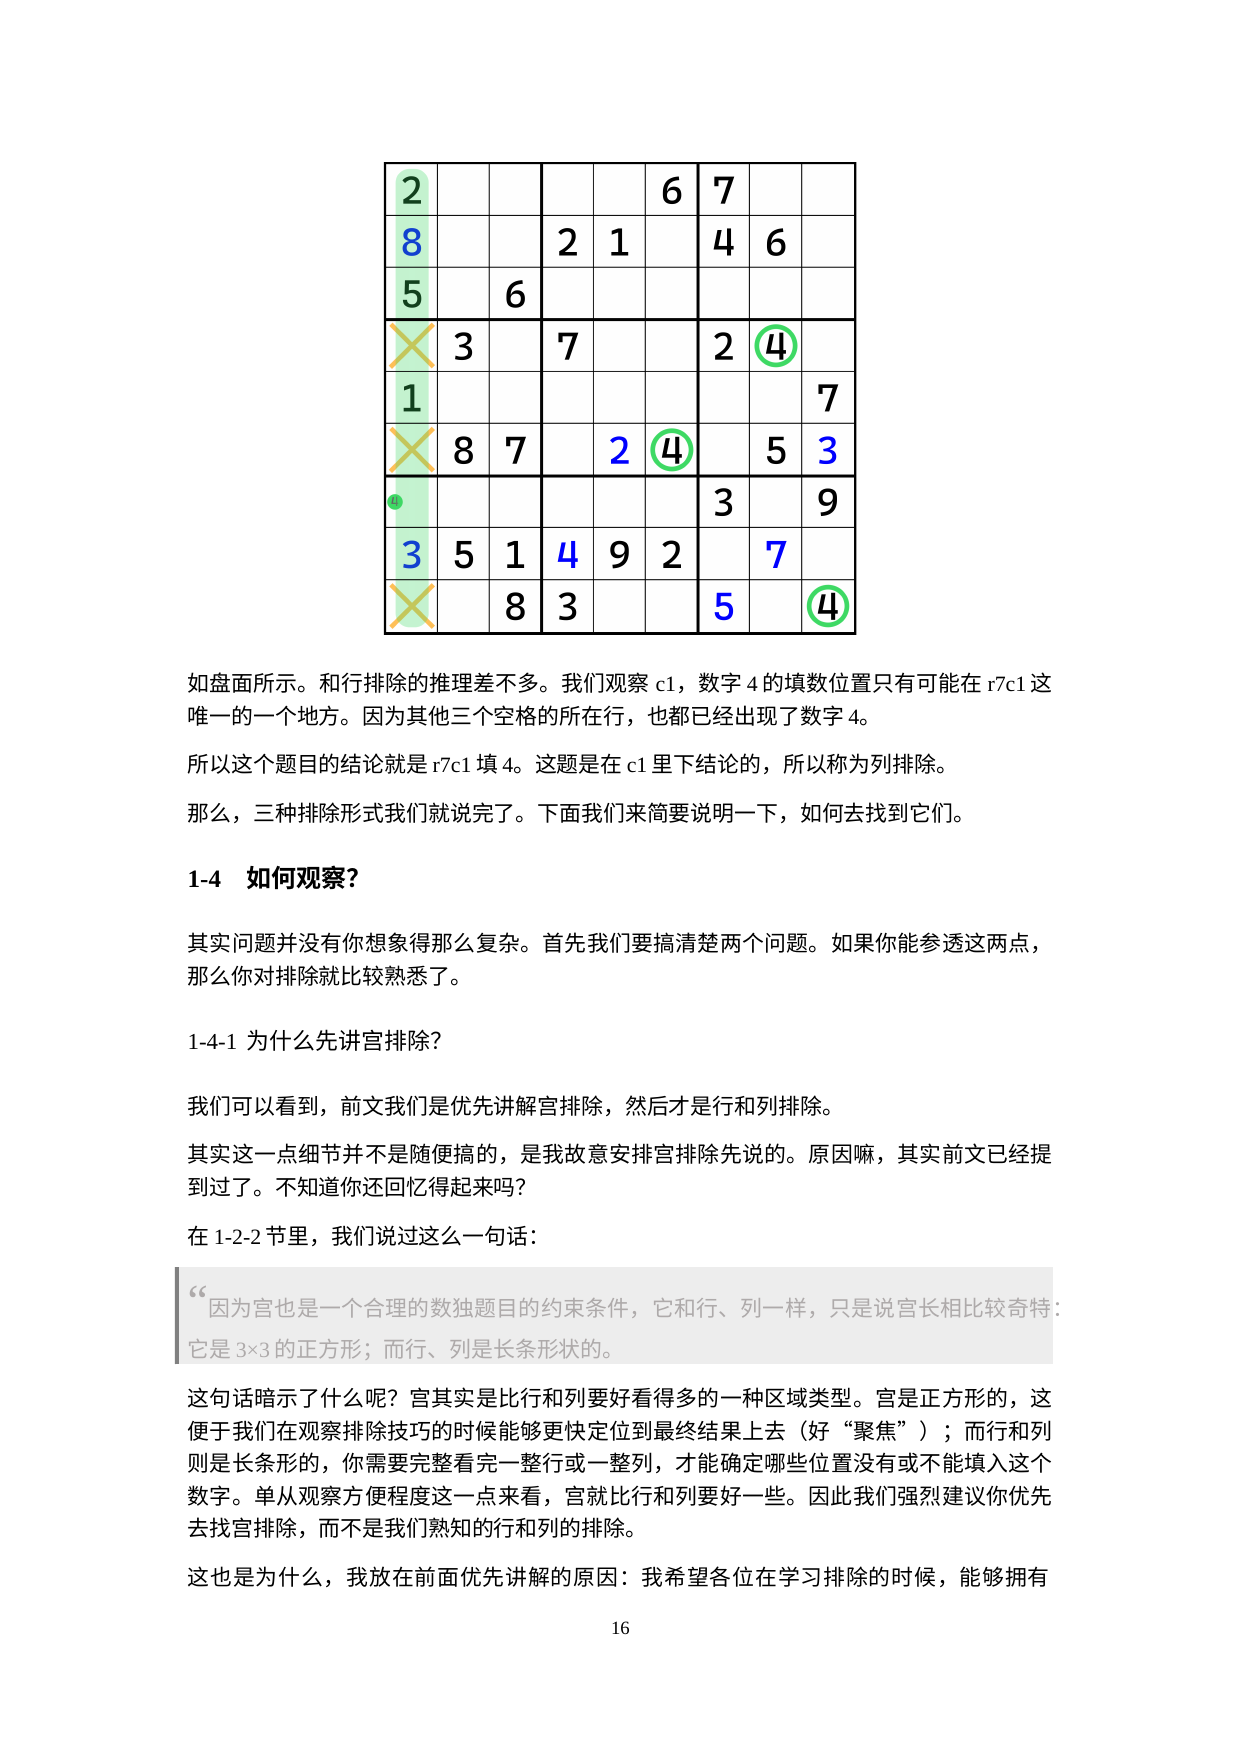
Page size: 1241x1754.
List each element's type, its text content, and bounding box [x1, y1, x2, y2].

text 这句话暗示了什么呢？宫其实是比行和列要好看得多的一种区域类型。宫是正方形的，这便于我们在观察排除技巧的时候能够更快定位到最终结果上去（好“聚焦”）；而行和列则是长条形的，你需要完整看完一整行或一整列，才能确定哪些位置没有或不能填入这个数字。单从观察方便程度这一点来看，宫就比行和列要好一些。因此我们强烈建议你优先去找宫排除，而不是我们熟知的行和列的排除。 [187, 1381, 1053, 1543]
text 其实这一点细节并不是随便搞的，是我故意安排宫排除先说的。原因嘛，其实前文已经提到过了。不知道你还回忆得起来吗？ [187, 1137, 1053, 1202]
subtitle 如何观察？ [187, 844, 1053, 909]
text “因为宫也是一个合理的数独题目的约束条件，它和行、列一样，只是说宫长相比较奇特：它是3×3的正方形；而行、列是长条形状的。 [179, 1267, 1053, 1364]
picture [383, 162, 857, 635]
text 那么，三种排除形式我们就说完了。下面我们来简要说明一下，如何去找到它们。 [187, 796, 1053, 828]
text 所以这个题目的结论就是r7c1填4。这题是在c1里下结论的，所以称为列排除。 [187, 747, 1053, 779]
subtitle 为什么先讲宫排除？ [187, 1007, 1053, 1072]
text 在1-2-2节里，我们说过这么一句话： [187, 1218, 1053, 1251]
text 如盘面所示。和行排除的推理差不多。我们观察c1，数字4的填数位置只有可能在r7c1这唯一的一个地方。因为其他三个空格的所在行，也都已经出现了数字4。 [187, 666, 1053, 731]
text 我们可以看到，前文我们是优先讲解宫排除，然后才是行和列排除。 [187, 1088, 1053, 1121]
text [187, 1559, 1053, 1592]
text 其实问题并没有你想象得那么复杂。首先我们要搞清楚两个问题。如果你能参透这两点，那么你对排除就比较熟悉了。 [187, 926, 1053, 991]
